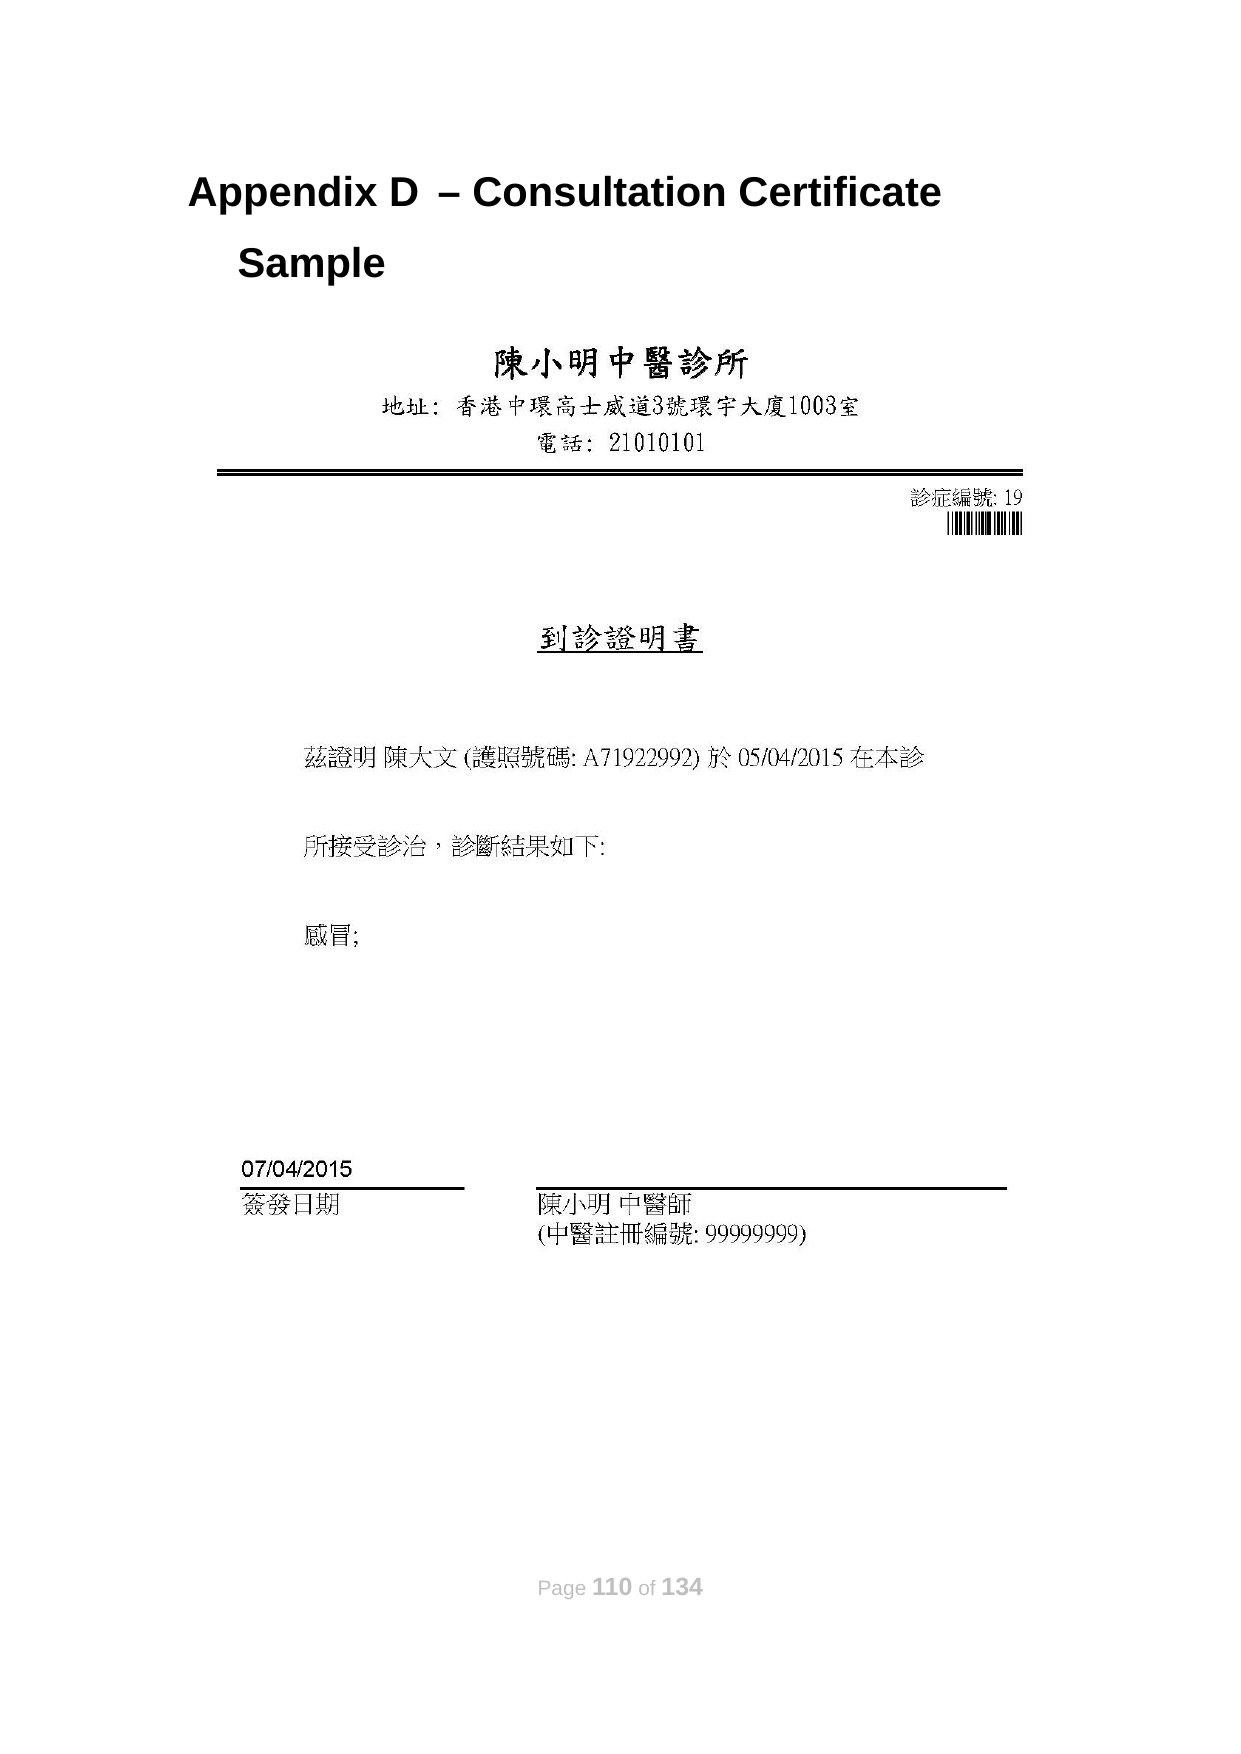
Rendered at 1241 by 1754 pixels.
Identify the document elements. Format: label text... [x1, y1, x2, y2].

subtitle – Consultation Certificate Sample [187, 167, 1053, 287]
picture [187, 310, 1052, 1533]
